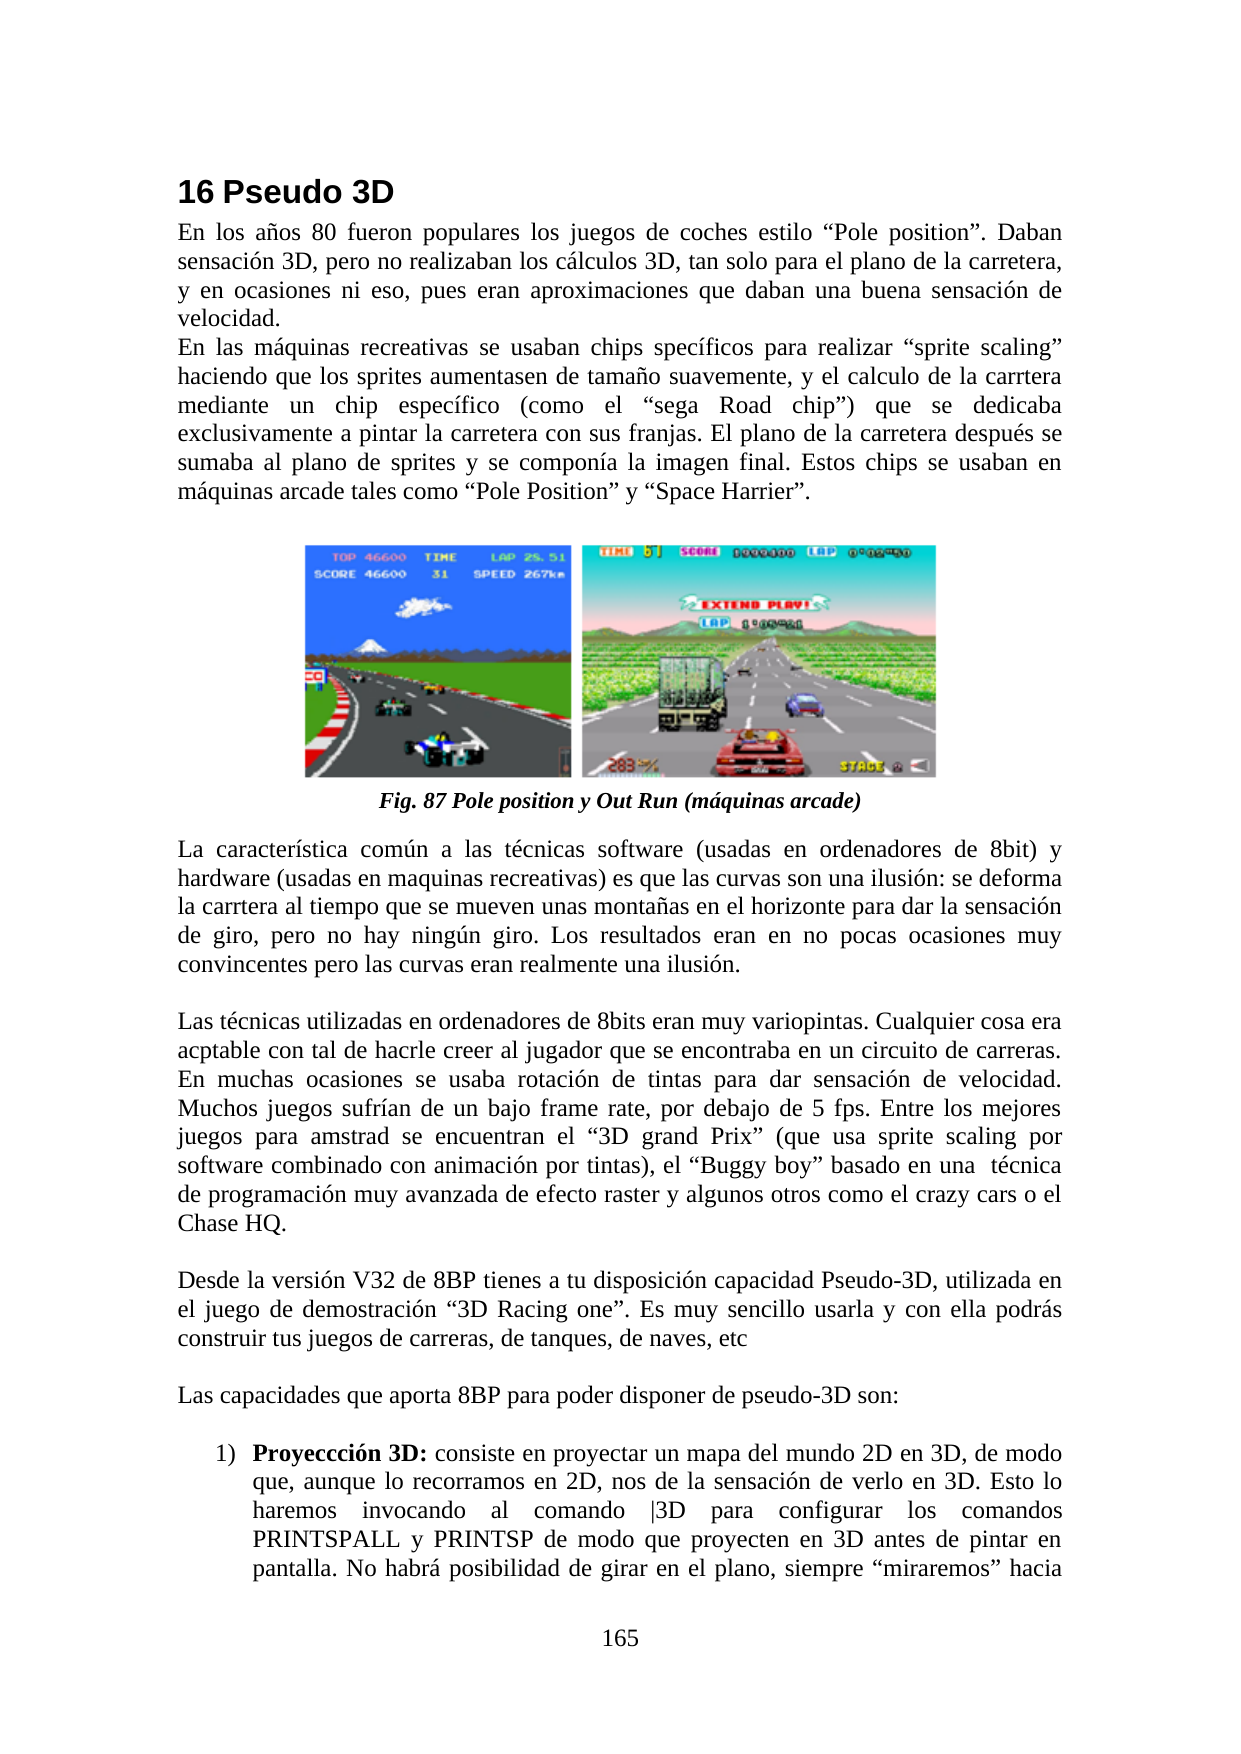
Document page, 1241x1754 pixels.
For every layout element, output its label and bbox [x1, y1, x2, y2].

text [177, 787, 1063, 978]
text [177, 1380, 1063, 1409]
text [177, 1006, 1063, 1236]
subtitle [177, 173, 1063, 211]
picture [296, 533, 944, 787]
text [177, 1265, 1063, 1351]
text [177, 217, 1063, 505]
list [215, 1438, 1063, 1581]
